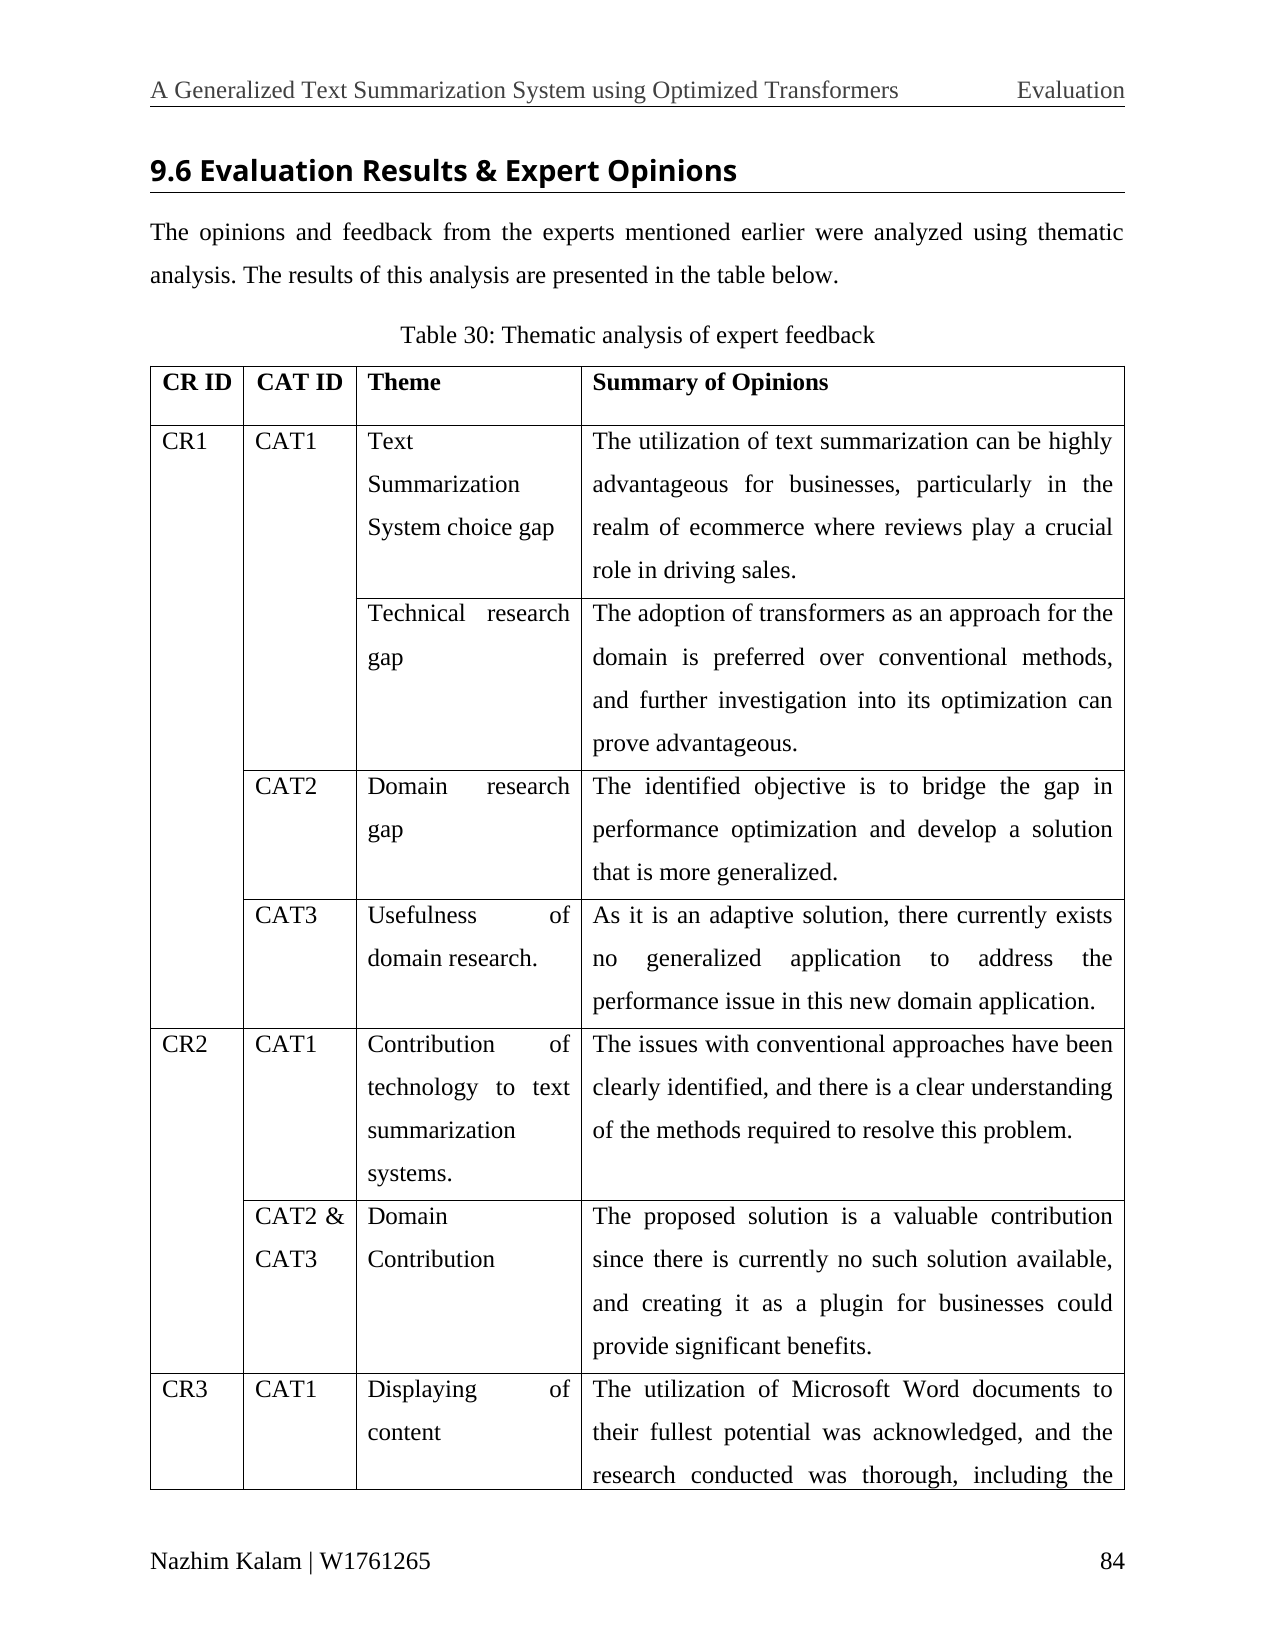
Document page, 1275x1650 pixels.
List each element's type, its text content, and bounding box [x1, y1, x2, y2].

table_cell CAT1 [244, 1374, 356, 1489]
table_cell CAT2 & CAT3 [244, 1201, 356, 1373]
table_cell The proposed solution is a valuable contribution since there is currently no such solution available, and creating it as a plugin for businesses could provide significant benefits. [582, 1201, 1124, 1373]
text The opinions and feedback from the experts mentioned earlier were analyzed using thematic analysis. The results of this analysis are presented in the table below. [150, 217, 1125, 289]
table_header CR ID [151, 367, 243, 425]
table_cell CAT1 [244, 1029, 356, 1200]
table_header CAT ID [244, 367, 356, 425]
table_cell The adoption of transformers as an approach for the domain is preferred over conventional methods, and further investigation into its optimization can prove advantageous. [582, 599, 1124, 770]
table_cell CAT1 [244, 426, 356, 770]
table_cell CR2 [151, 1029, 243, 1373]
table_header Theme [357, 367, 581, 425]
table_cell CAT3 [244, 900, 356, 1028]
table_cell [582, 1374, 1124, 1489]
table_cell Usefulness of domain research. [357, 900, 581, 1028]
table_cell Text Summarization System choice gap [357, 426, 581, 597]
subtitle 9.6 Evaluation Results & Expert Opinions [150, 150, 1125, 192]
table_cell The issues with conventional approaches have been clearly identified, and there is a clear understanding of the methods required to resolve this problem. [582, 1029, 1124, 1200]
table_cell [357, 1374, 581, 1489]
table_cell CR1 [151, 426, 243, 1028]
table_cell Domain Contribution [357, 1201, 581, 1373]
table_cell Domain research gap [357, 771, 581, 899]
table_header Summary of Opinions [582, 367, 1124, 425]
table_cell The identified objective is to bridge the gap in performance optimization and develop a solution that is more generalized. [582, 771, 1124, 899]
table_cell The utilization of text summarization can be highly advantageous for businesses, particularly in the realm of ecommerce where reviews play a crucial role in driving sales. [582, 426, 1124, 597]
table_cell Technical research gap [357, 599, 581, 770]
table_cell Contribution of technology to text summarization systems. [357, 1029, 581, 1200]
table_cell As it is an adaptive solution, there currently exists no generalized application to address the performance issue in this new domain application. [582, 900, 1124, 1028]
table_cell CAT2 [244, 771, 356, 899]
table_cell CR3 [151, 1374, 243, 1489]
